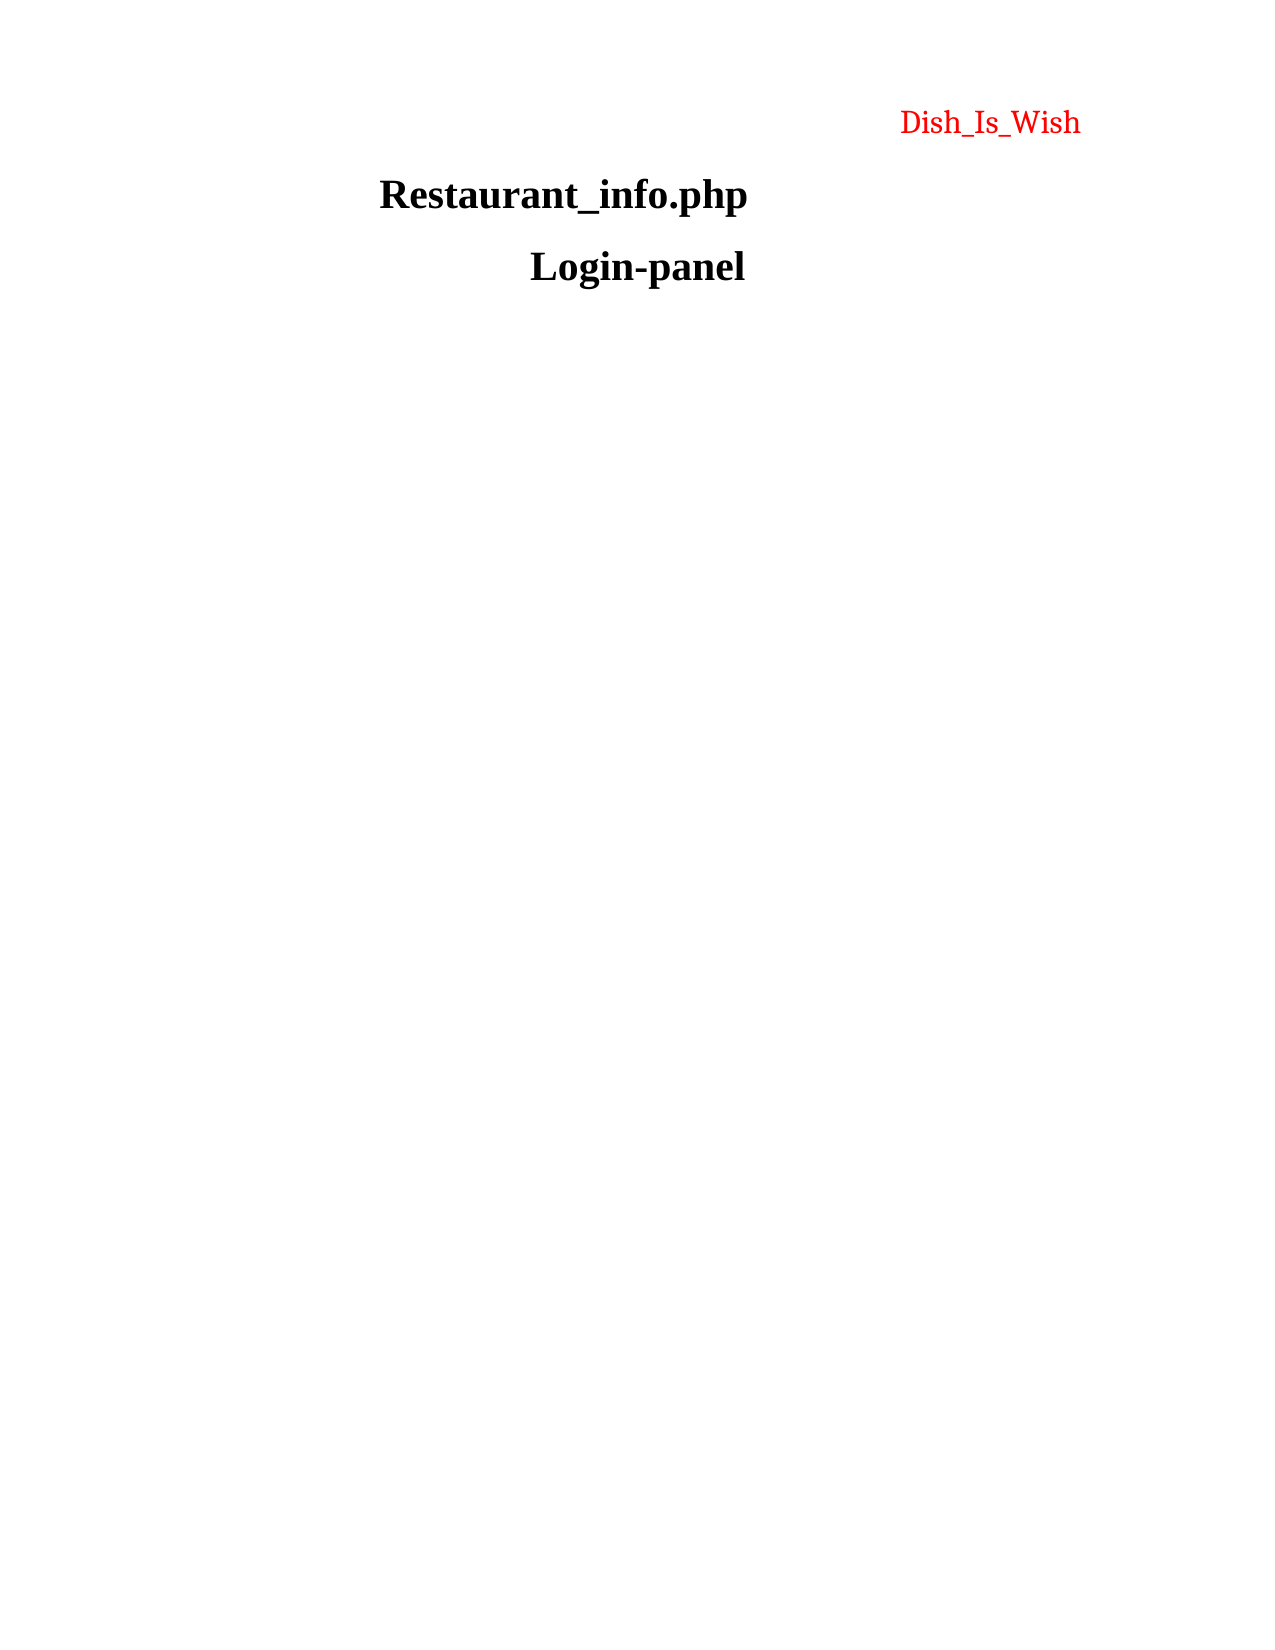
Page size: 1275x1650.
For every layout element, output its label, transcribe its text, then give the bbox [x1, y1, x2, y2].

text Login-panel [150, 241, 1125, 289]
text Restaurant_info.php [150, 169, 1125, 217]
